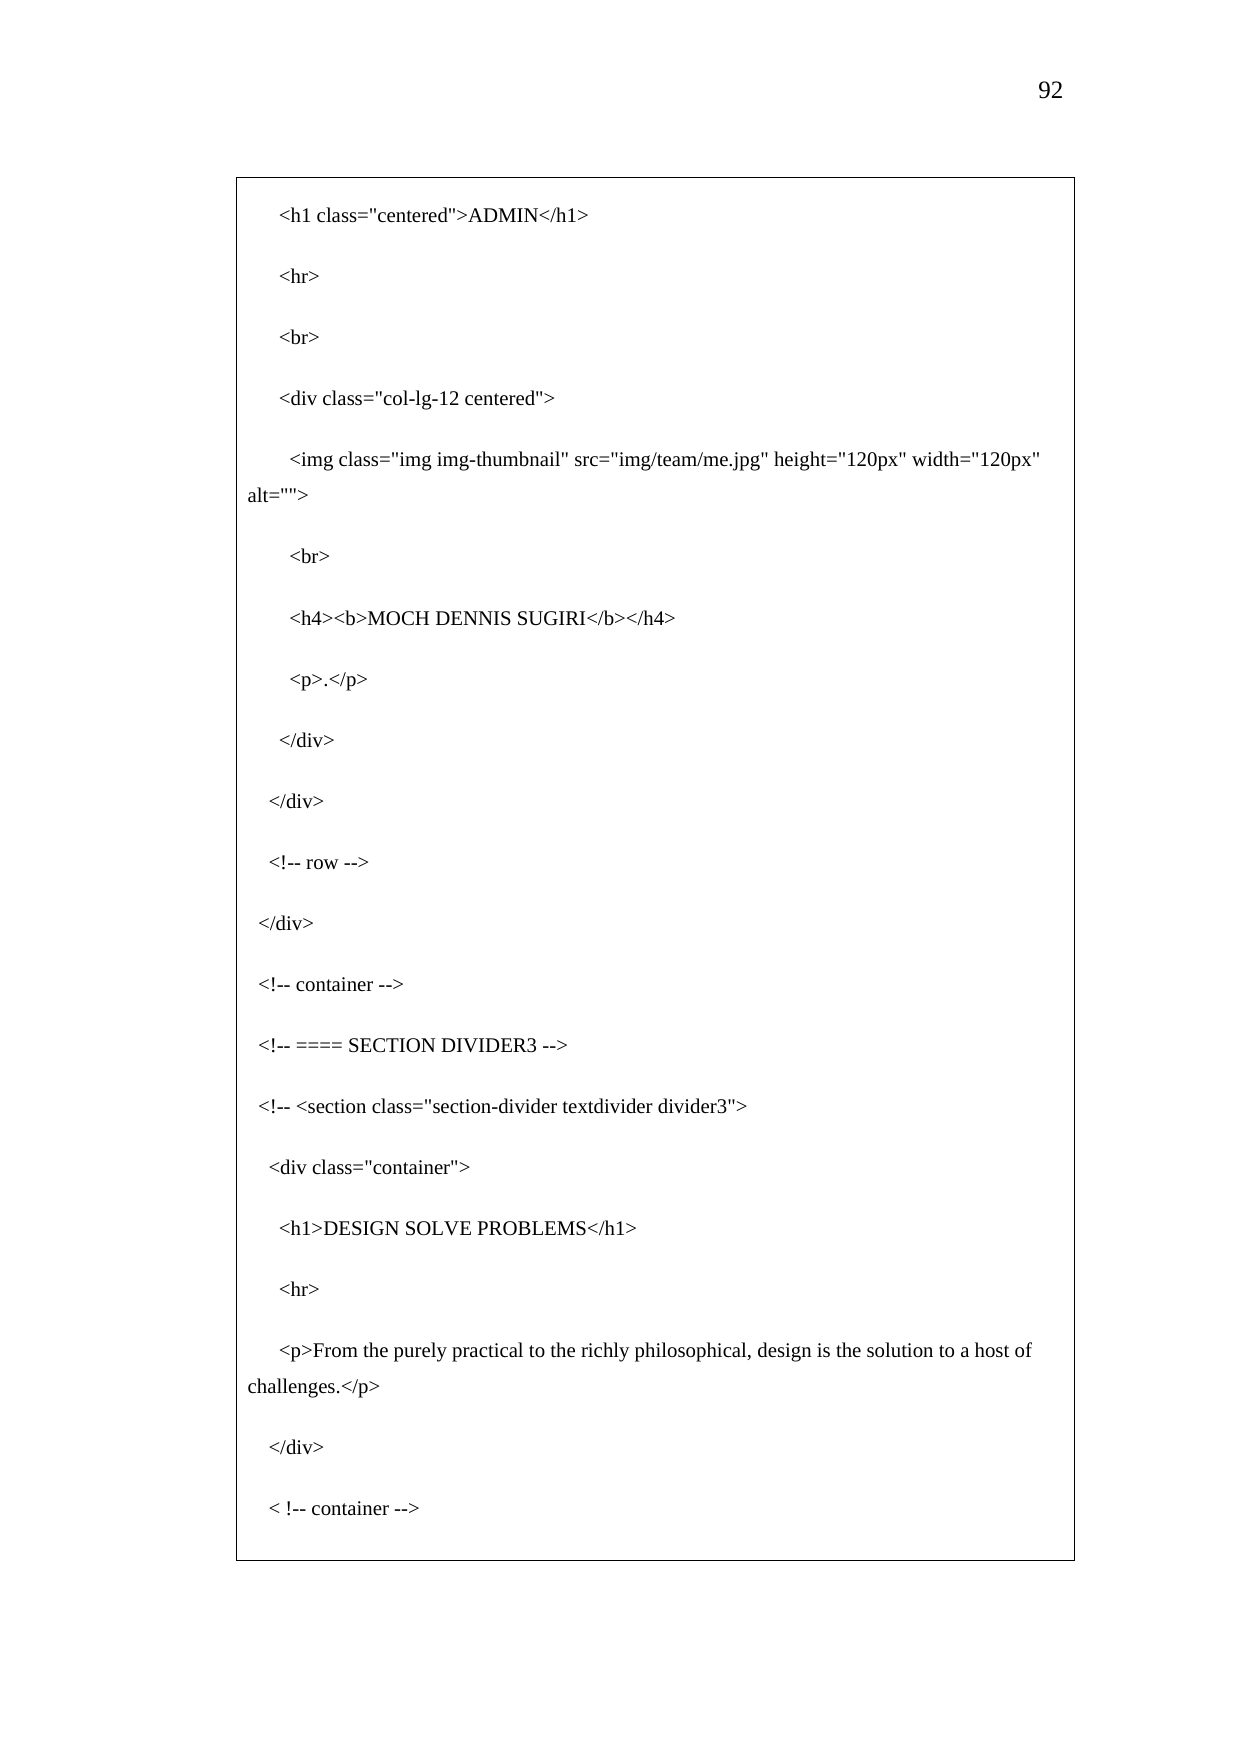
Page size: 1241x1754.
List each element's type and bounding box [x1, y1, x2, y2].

table_header [237, 178, 1074, 1559]
